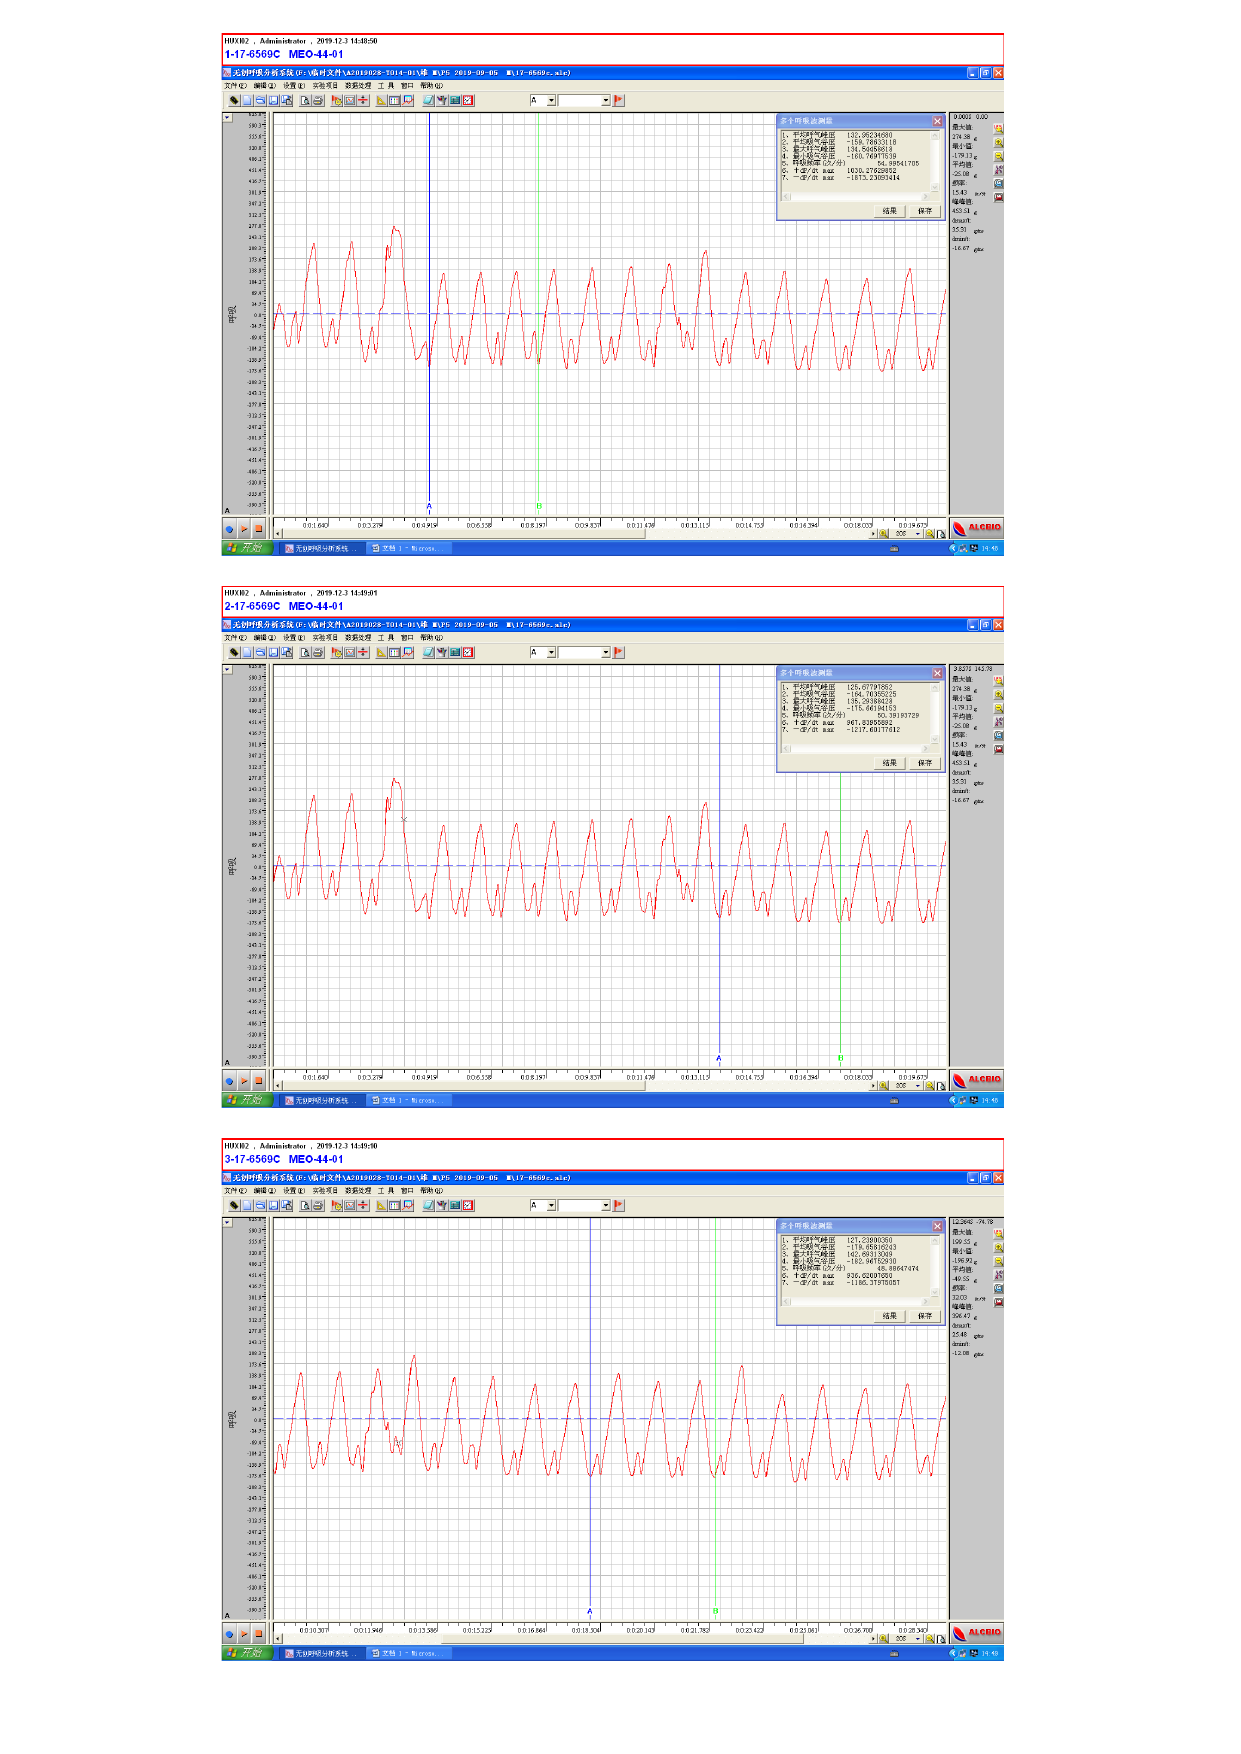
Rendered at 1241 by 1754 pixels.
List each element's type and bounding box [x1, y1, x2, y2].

picture [221, 33, 1004, 556]
picture [221, 1138, 1004, 1661]
picture [221, 586, 1004, 1108]
